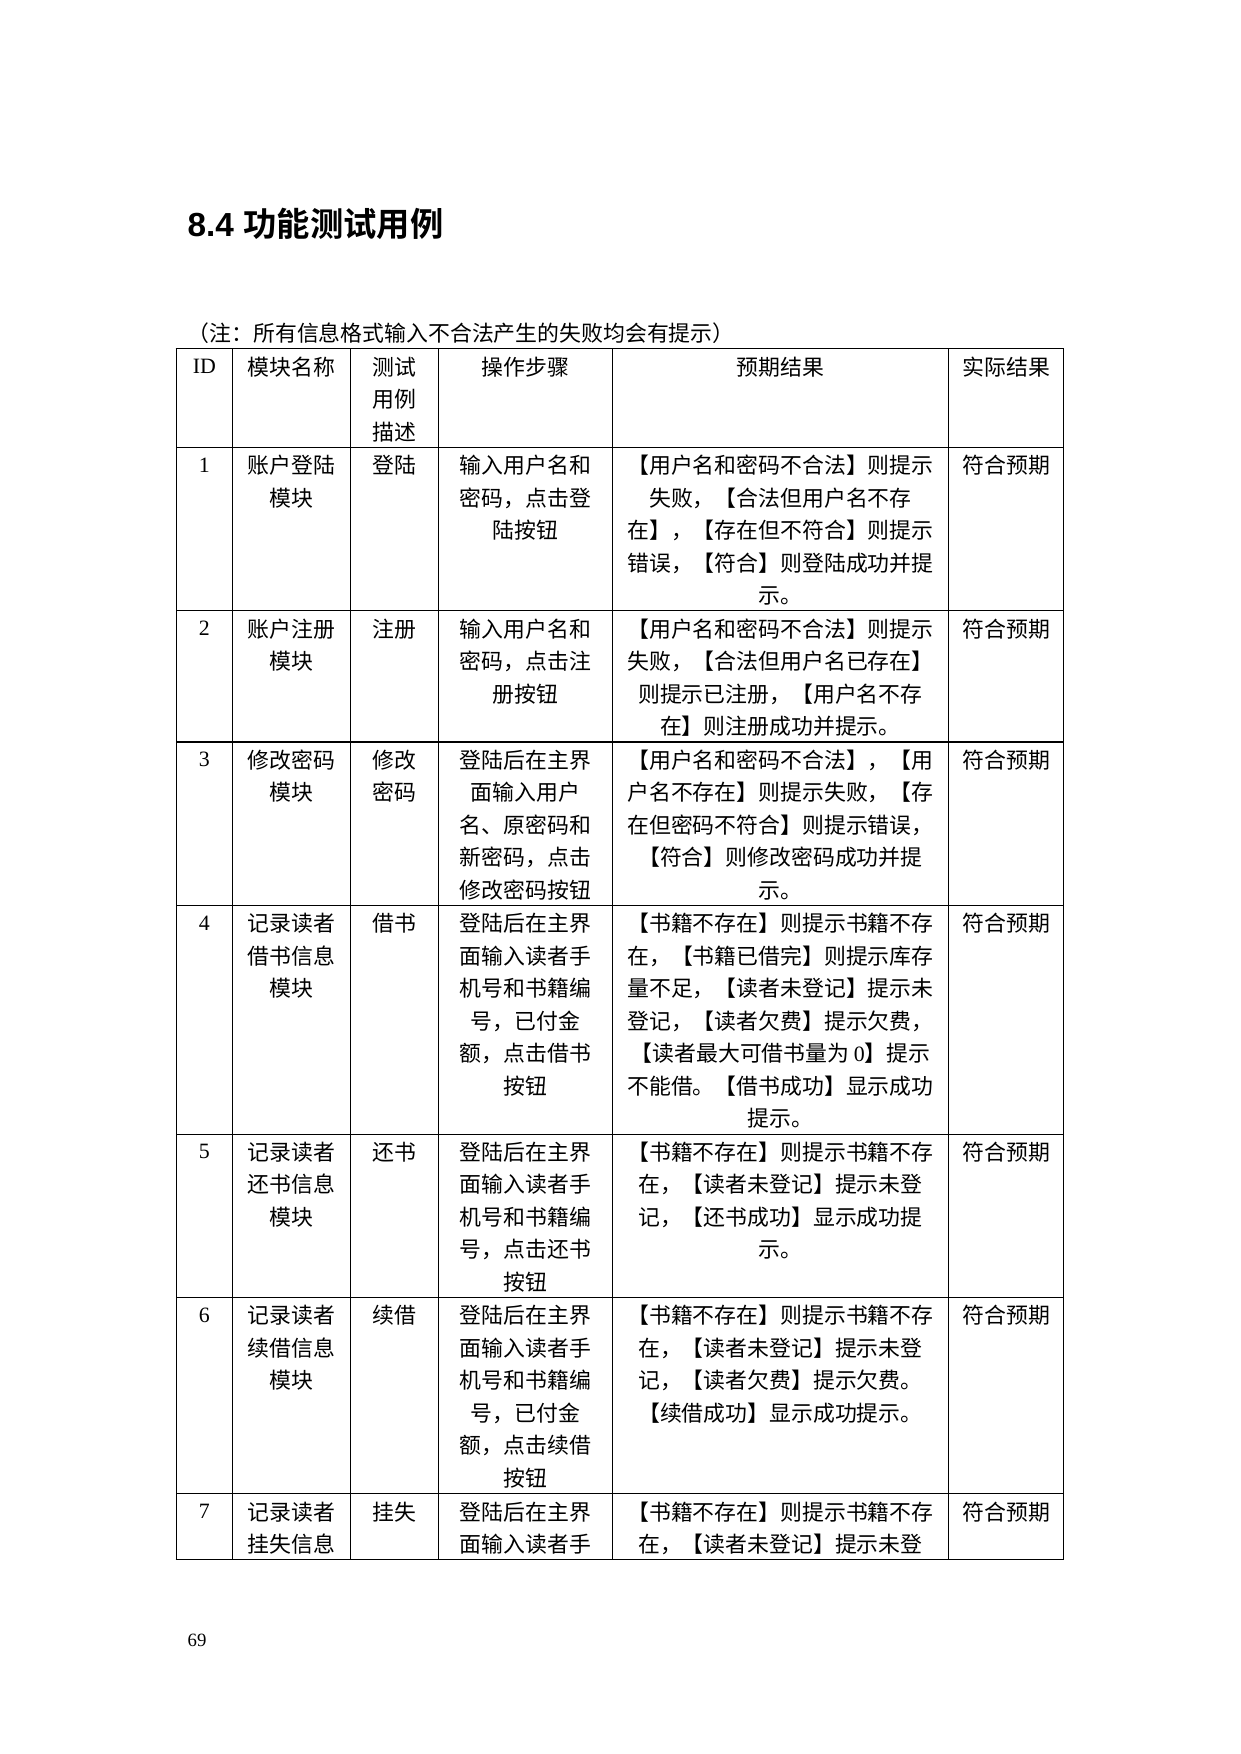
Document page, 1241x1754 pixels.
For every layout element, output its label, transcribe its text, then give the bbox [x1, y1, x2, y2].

table_cell 6 [177, 1298, 232, 1493]
table_cell 登陆后在主界面输入读者手机号和书籍编号，已付金额，点击续借按钮 [439, 1298, 612, 1493]
table_cell 账户登陆模块 [233, 448, 350, 610]
table_cell 2 [177, 611, 232, 741]
table_cell 续借 [351, 1298, 438, 1493]
table_cell 符合预期 [949, 743, 1063, 905]
table_cell 记录读者挂失信息模块 [233, 1494, 350, 1559]
table_cell 【用户名和密码不合法】则提示失败，【合法但用户名已存在】则提示已注册，【用户名不存在】则注册成功并提示。 [613, 611, 948, 741]
table_cell 【书籍不存在】则提示书籍不存在，【书籍已借完】则提示库存量不足，【读者未登记】提示未登记，【读者欠费】提示欠费，【读者最大可借书量为0】提示不能借。【借书成功】显示成功提示。 [613, 906, 948, 1133]
table_cell 符合预期 [949, 611, 1063, 741]
table_cell 【用户名和密码不合法】则提示失败，【合法但用户名不存在】，【存在但不符合】则提示错误，【符合】则登陆成功并提示。 [613, 448, 948, 610]
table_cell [439, 1494, 612, 1559]
table_cell 5 [177, 1135, 232, 1297]
table_cell 记录读者还书信息模块 [233, 1135, 350, 1297]
table_cell 注册 [351, 611, 438, 741]
table_cell 账户注册模块 [233, 611, 350, 741]
table_cell 记录读者续借信息模块 [233, 1298, 350, 1493]
table_cell 3 [177, 743, 232, 905]
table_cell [613, 1494, 948, 1559]
table_cell 登陆后在主界面输入用户名、原密码和新密码，点击修改密码按钮 [439, 743, 612, 905]
table_cell 修改密码 [351, 743, 438, 905]
table_cell 挂失 [351, 1494, 438, 1559]
table_cell 符合预期 [949, 1494, 1063, 1559]
table_cell 符合预期 [949, 448, 1063, 610]
table_cell 记录读者借书信息模块 [233, 906, 350, 1133]
table_cell 输入用户名和密码，点击注册按钮 [439, 611, 612, 741]
table_header 模块名称 [233, 349, 350, 447]
table_cell 7 [177, 1494, 232, 1559]
table_cell 4 [177, 906, 232, 1133]
table_cell 符合预期 [949, 1135, 1063, 1297]
table_header 预期结果 [613, 349, 948, 447]
table_cell 输入用户名和密码，点击登陆按钮 [439, 448, 612, 610]
table_cell 登陆后在主界面输入读者手机号和书籍编号，已付金额，点击借书按钮 [439, 906, 612, 1133]
table_header ID [177, 349, 232, 447]
subtitle 8.4 功能测试用例 [187, 189, 1053, 254]
table_header 测试用例描述 [351, 349, 438, 447]
table_cell 修改密码模块 [233, 743, 350, 905]
table_cell 登陆后在主界面输入读者手机号和书籍编号，点击还书按钮 [439, 1135, 612, 1297]
table_cell 还书 [351, 1135, 438, 1297]
table_cell 借书 [351, 906, 438, 1133]
table_cell 符合预期 [949, 906, 1063, 1133]
table_cell 【书籍不存在】则提示书籍不存在，【读者未登记】提示未登记，【还书成功】显示成功提示。 [613, 1135, 948, 1297]
table_cell 【书籍不存在】则提示书籍不存在，【读者未登记】提示未登记，【读者欠费】提示欠费。【续借成功】显示成功提示。 [613, 1298, 948, 1493]
table_header 实际结果 [949, 349, 1063, 447]
text （注：所有信息格式输入不合法产生的失败均会有提示） [187, 316, 1053, 348]
table_cell 1 [177, 448, 232, 610]
table_cell 登陆 [351, 448, 438, 610]
table_header 操作步骤 [439, 349, 612, 447]
table_cell 【用户名和密码不合法】，【用户名不存在】则提示失败，【存在但密码不符合】则提示错误，【符合】则修改密码成功并提示。 [613, 743, 948, 905]
table_cell 符合预期 [949, 1298, 1063, 1493]
